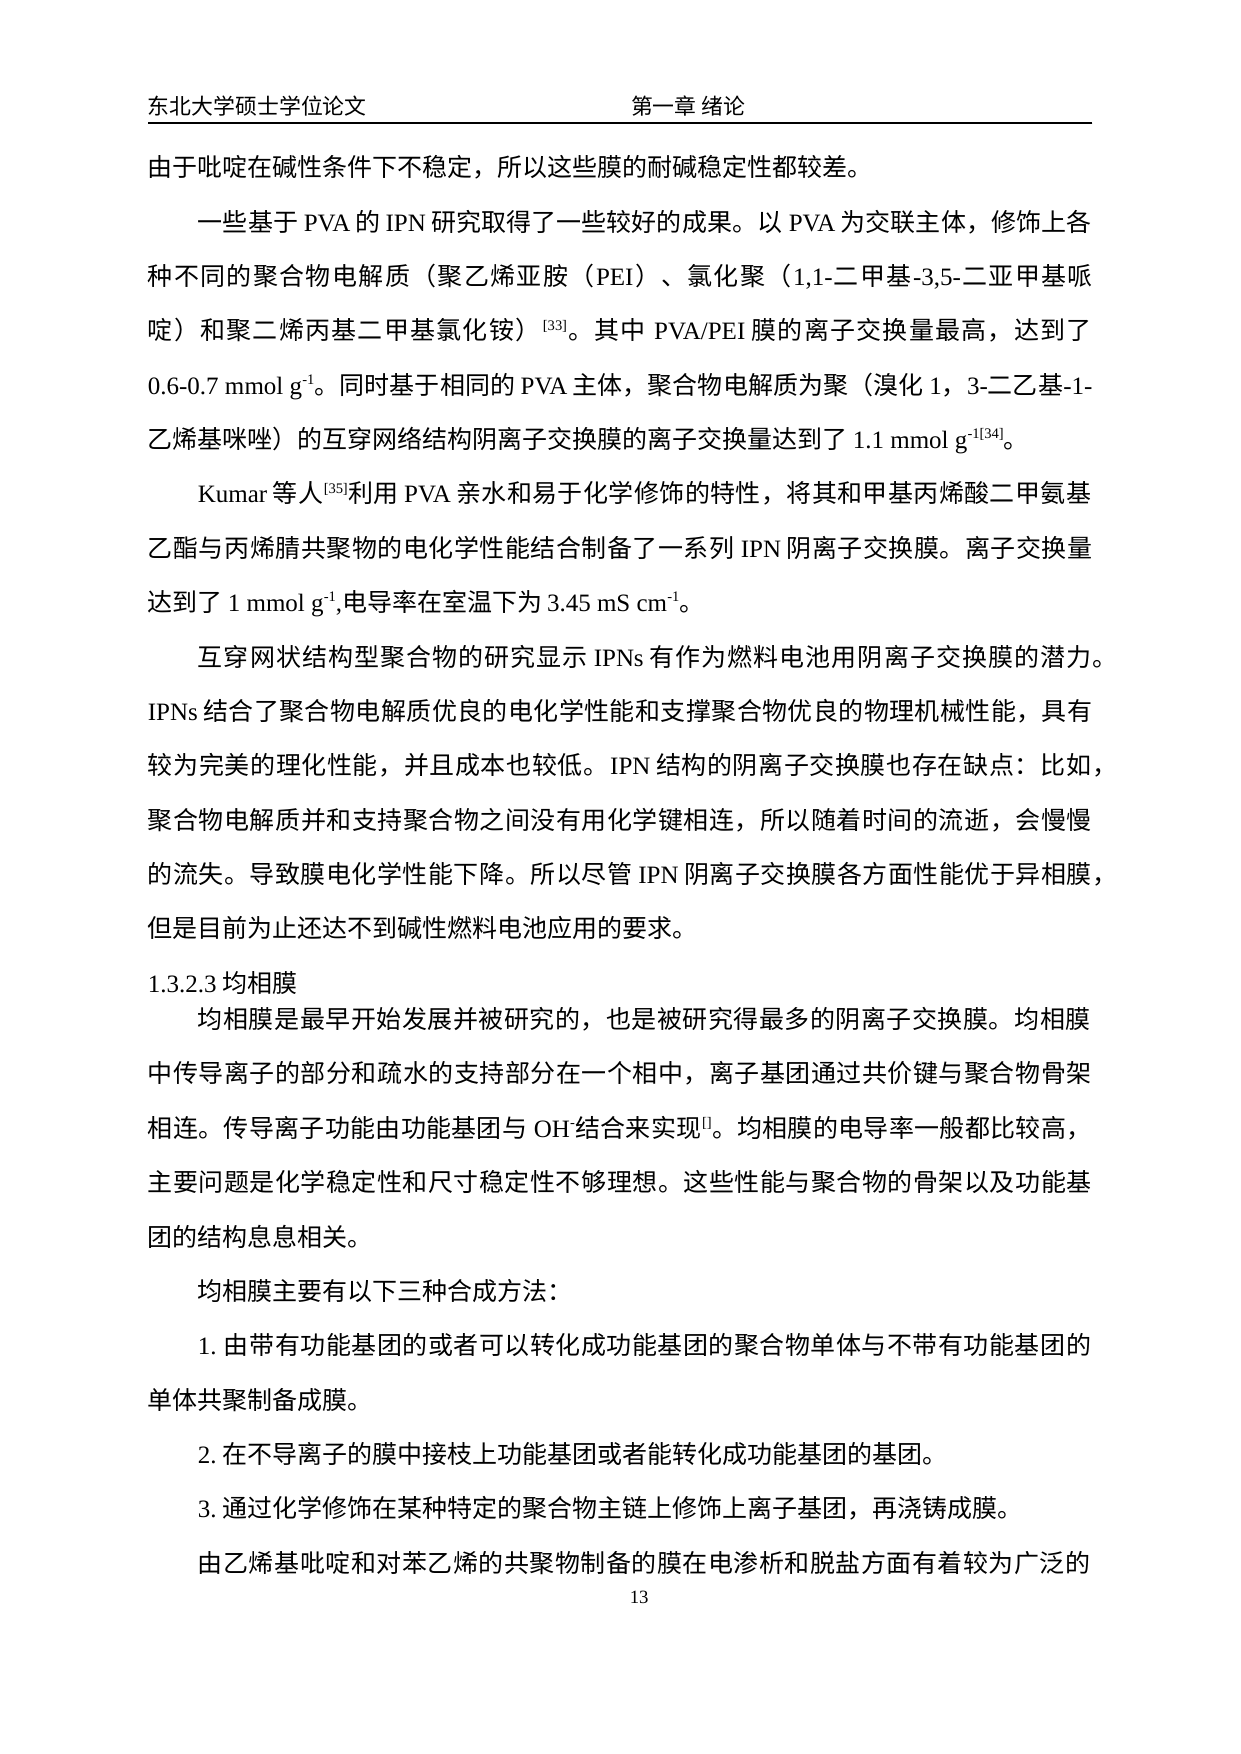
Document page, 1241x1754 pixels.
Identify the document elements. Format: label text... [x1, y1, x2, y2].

text 均相膜主要有以下三种合成方法： [148, 1271, 1092, 1308]
text 一些基于PVA的IPN研究取得了一些较好的成果。以PVA为交联主体，修饰上各种不同的聚合物电解质（聚乙烯亚胺（PEI）、氯化聚（1,1-二甲基-3,5-二亚甲基哌啶）和聚二烯丙基二甲基氯化铵）[33]。其中 PVA/PEI膜的离子交换量最高，达到了0.6-0.7 mmol g-1。同时基于相同的PVA主体，聚合物电解质为聚（溴化1，3-二乙基-1-乙烯基咪唑）的互穿网络结构阴离子交换膜的离子交换量达到了1.1 mmol g-1[34]。 [148, 202, 1092, 456]
text 1. 由带有功能基团的或者可以转化成功能基团的聚合物单体与不带有功能基团的单体共聚制备成膜。 [148, 1326, 1092, 1416]
text 2. 在不导离子的膜中接枝上功能基团或者能转化成功能基团的基团。 [148, 1434, 1092, 1471]
text 3. 通过化学修饰在某种特定的聚合物主链上修饰上离子基团，再浇铸成膜。 [148, 1489, 1092, 1525]
subtitle 1.3.2.3 均相膜 [148, 963, 1092, 999]
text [148, 1543, 1092, 1579]
text 均相膜是最早开始发展并被研究的，也是被研究得最多的阴离子交换膜。均相膜中传导离子的部分和疏水的支持部分在一个相中，离子基团通过共价键与聚合物骨架相连。传导离子功能由功能基团与OH-结合来实现[]。均相膜的电导率一般都比较高，主要问题是化学稳定性和尺寸稳定性不够理想。这些性能与聚合物的骨架以及功能基团的结构息息相关。 [148, 999, 1092, 1253]
text Kumar等人[35]利用PVA亲水和易于化学修饰的特性，将其和甲基丙烯酸二甲氨基乙酯与丙烯腈共聚物的电化学性能结合制备了一系列IPN阴离子交换膜。离子交换量达到了1 mmol g-1,电导率在室温下为3.45 mS cm-1。 [148, 474, 1092, 619]
text 互穿网状结构型聚合物的研究显示IPNs有作为燃料电池用阴离子交换膜的潜力。IPNs结合了聚合物电解质优良的电化学性能和支撑聚合物优良的物理机械性能，具有较为完美的理化性能，并且成本也较低。IPN结构的阴离子交换膜也存在缺点：比如，聚合物电解质并和支持聚合物之间没有用化学键相连，所以随着时间的流逝，会慢慢的流失。导致膜电化学性能下降。所以尽管IPN阴离子交换膜各方面性能优于异相膜，但是目前为止还达不到碱性燃料电池应用的要求。 [148, 637, 1092, 945]
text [148, 148, 1092, 184]
